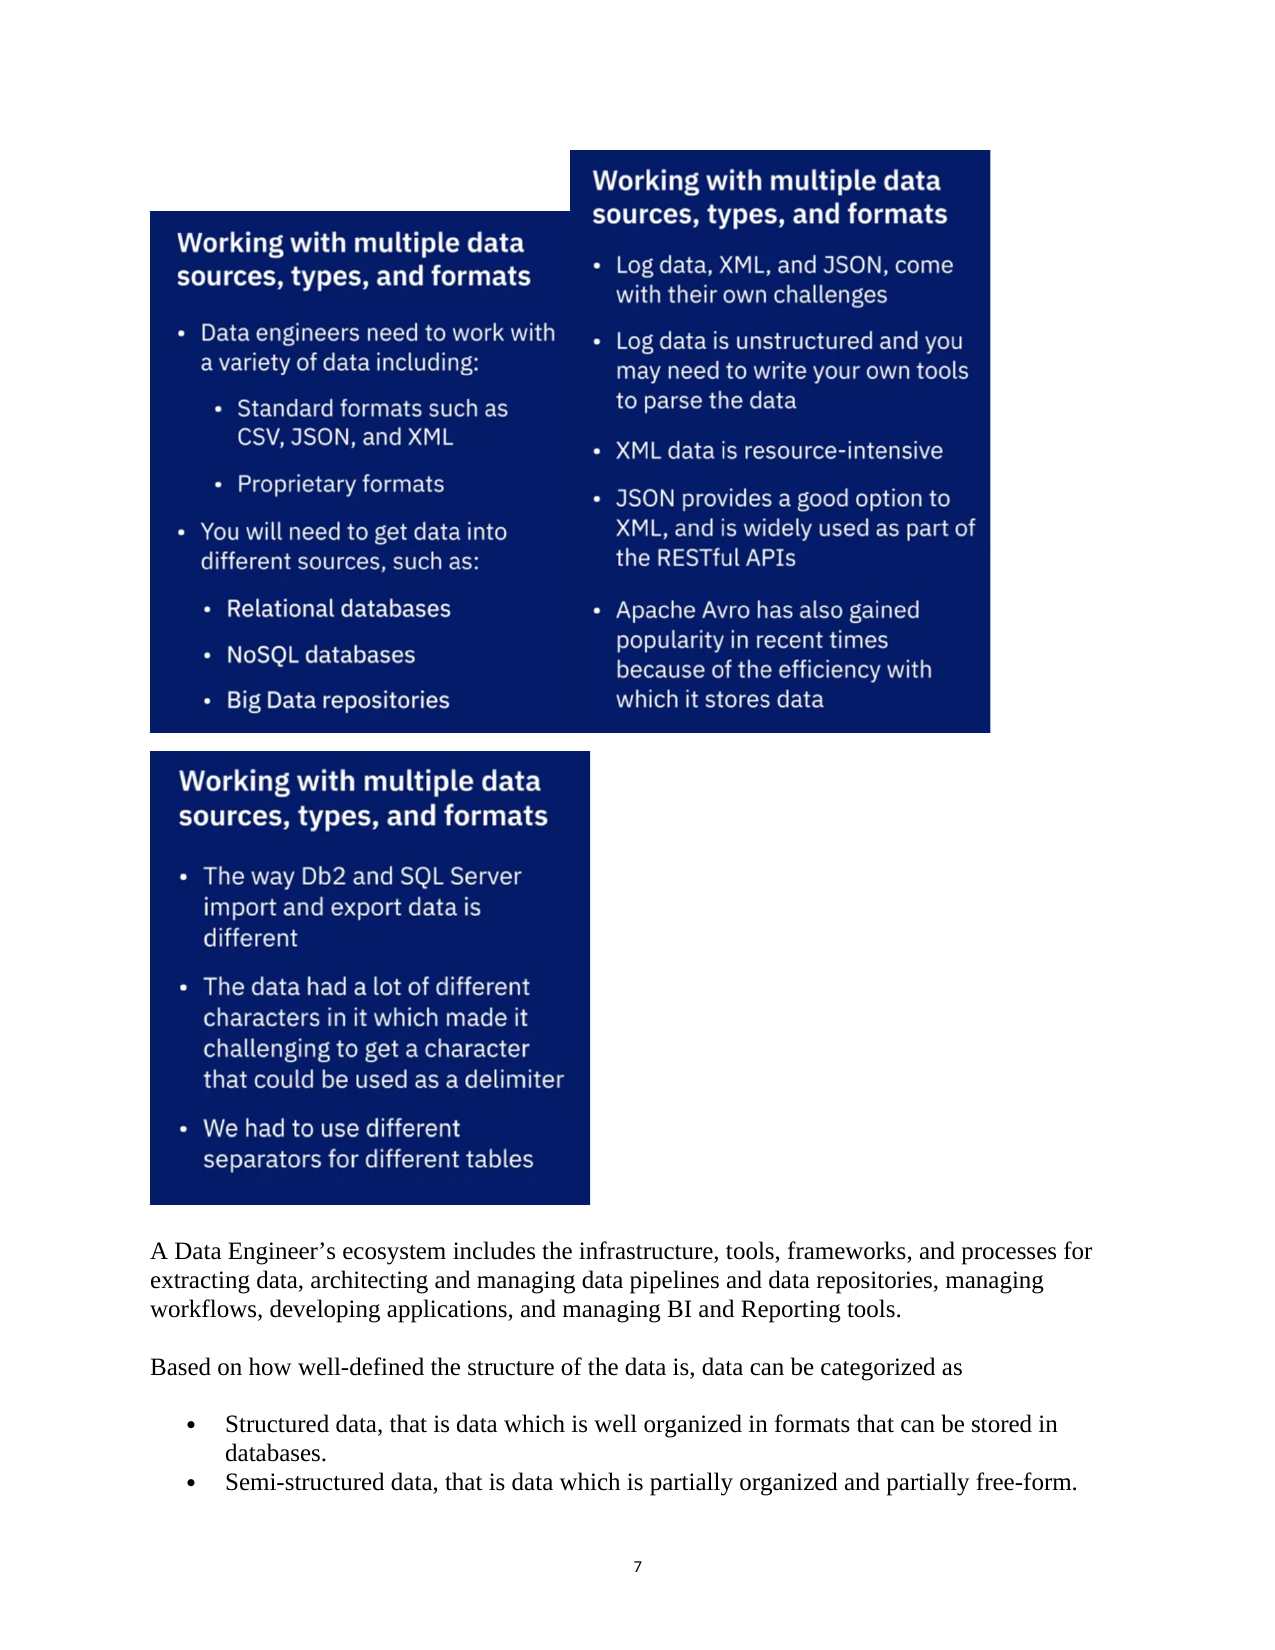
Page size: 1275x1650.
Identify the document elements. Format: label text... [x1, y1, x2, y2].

picture [150, 150, 991, 733]
picture [150, 751, 590, 1205]
text Based on how well-defined the structure of the data is, data can be categorized as [150, 1352, 1125, 1380]
text A Data Engineer’s ecosystem includes the infrastructure, tools, frameworks, and processes for extracting data, architecting and managing data pipelines and data repositories, managing workflows, developing applications, and managing BI and Reporting tools. [150, 1236, 1125, 1322]
list Structured data, that is data which is well organized in formats that can be stored in databases. [187, 1409, 1125, 1467]
